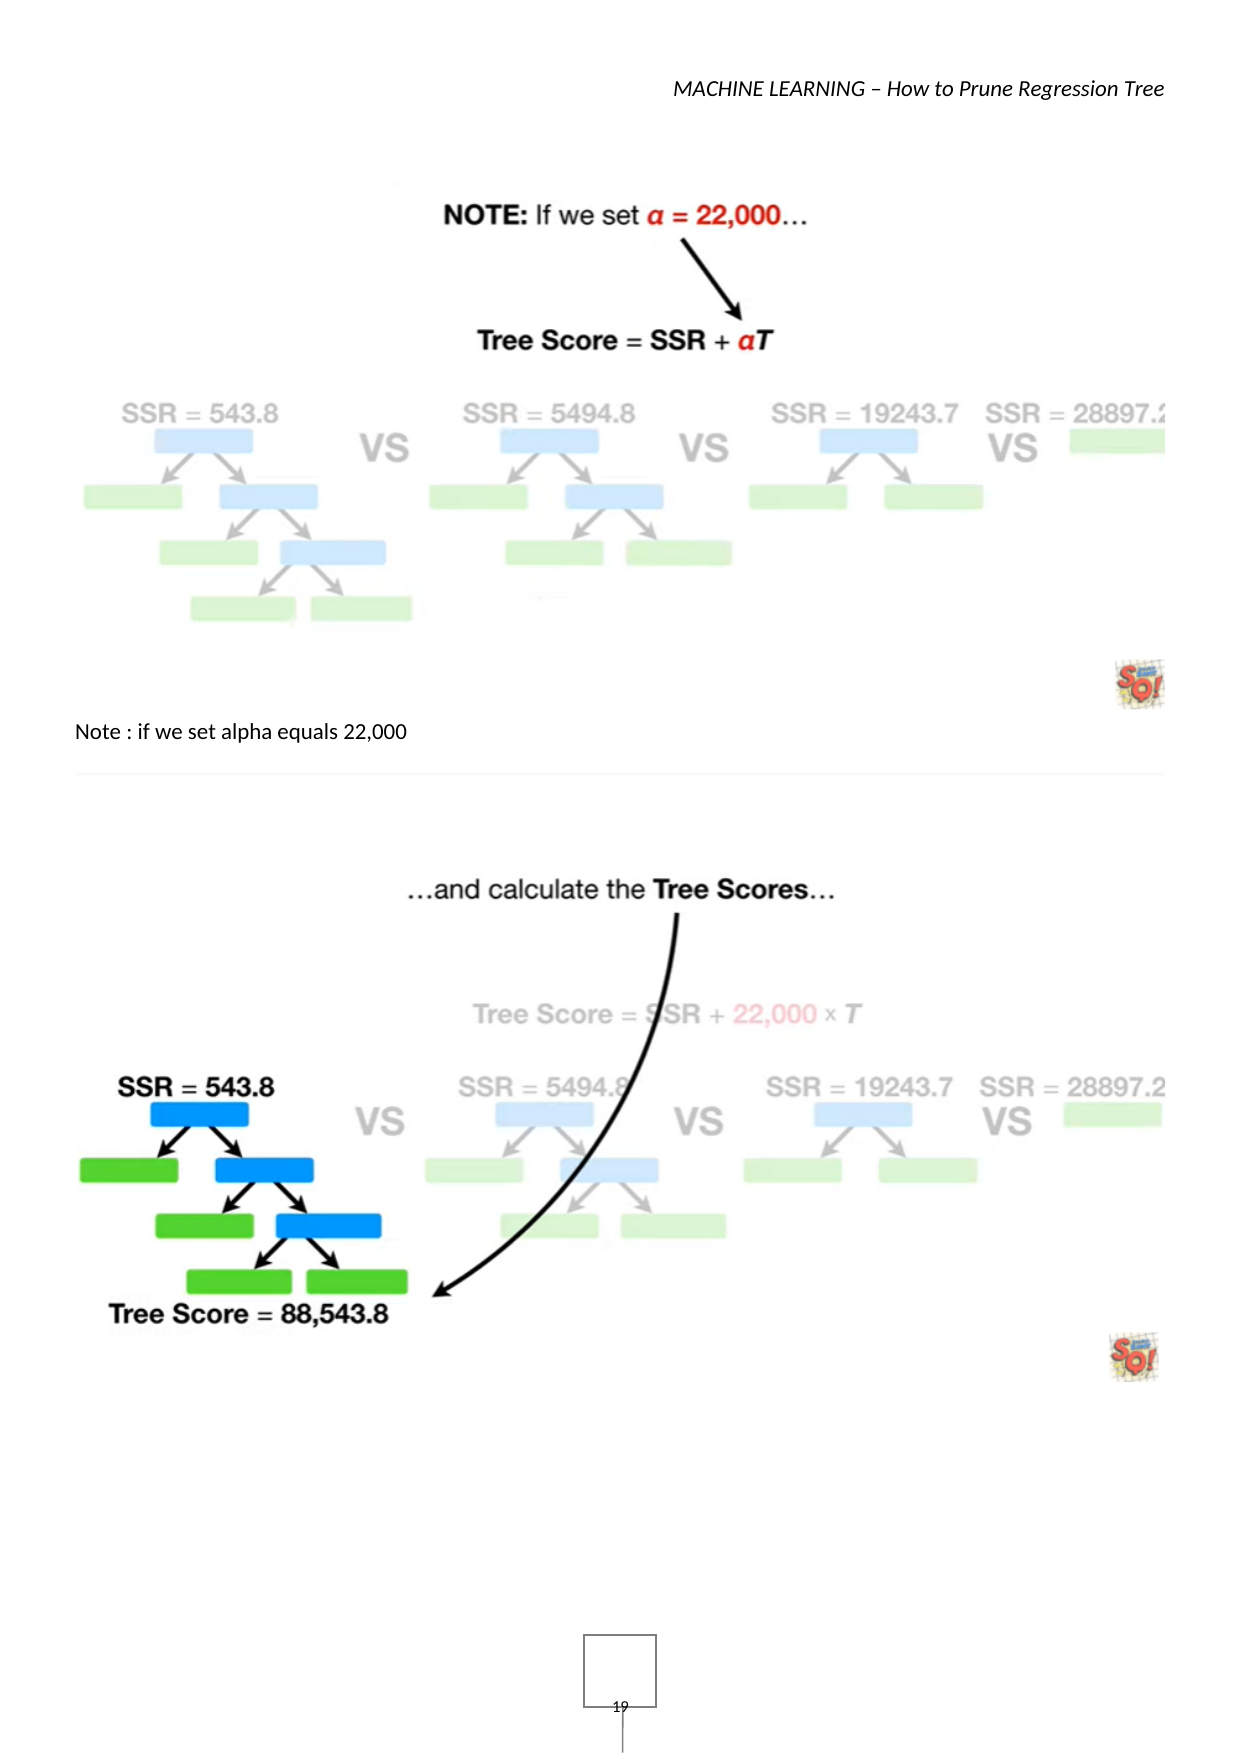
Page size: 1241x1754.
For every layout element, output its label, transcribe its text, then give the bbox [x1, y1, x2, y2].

picture [75, 773, 1166, 1392]
text Note : if we set alpha equals 22,000 [75, 718, 1165, 746]
picture [75, 101, 1166, 718]
